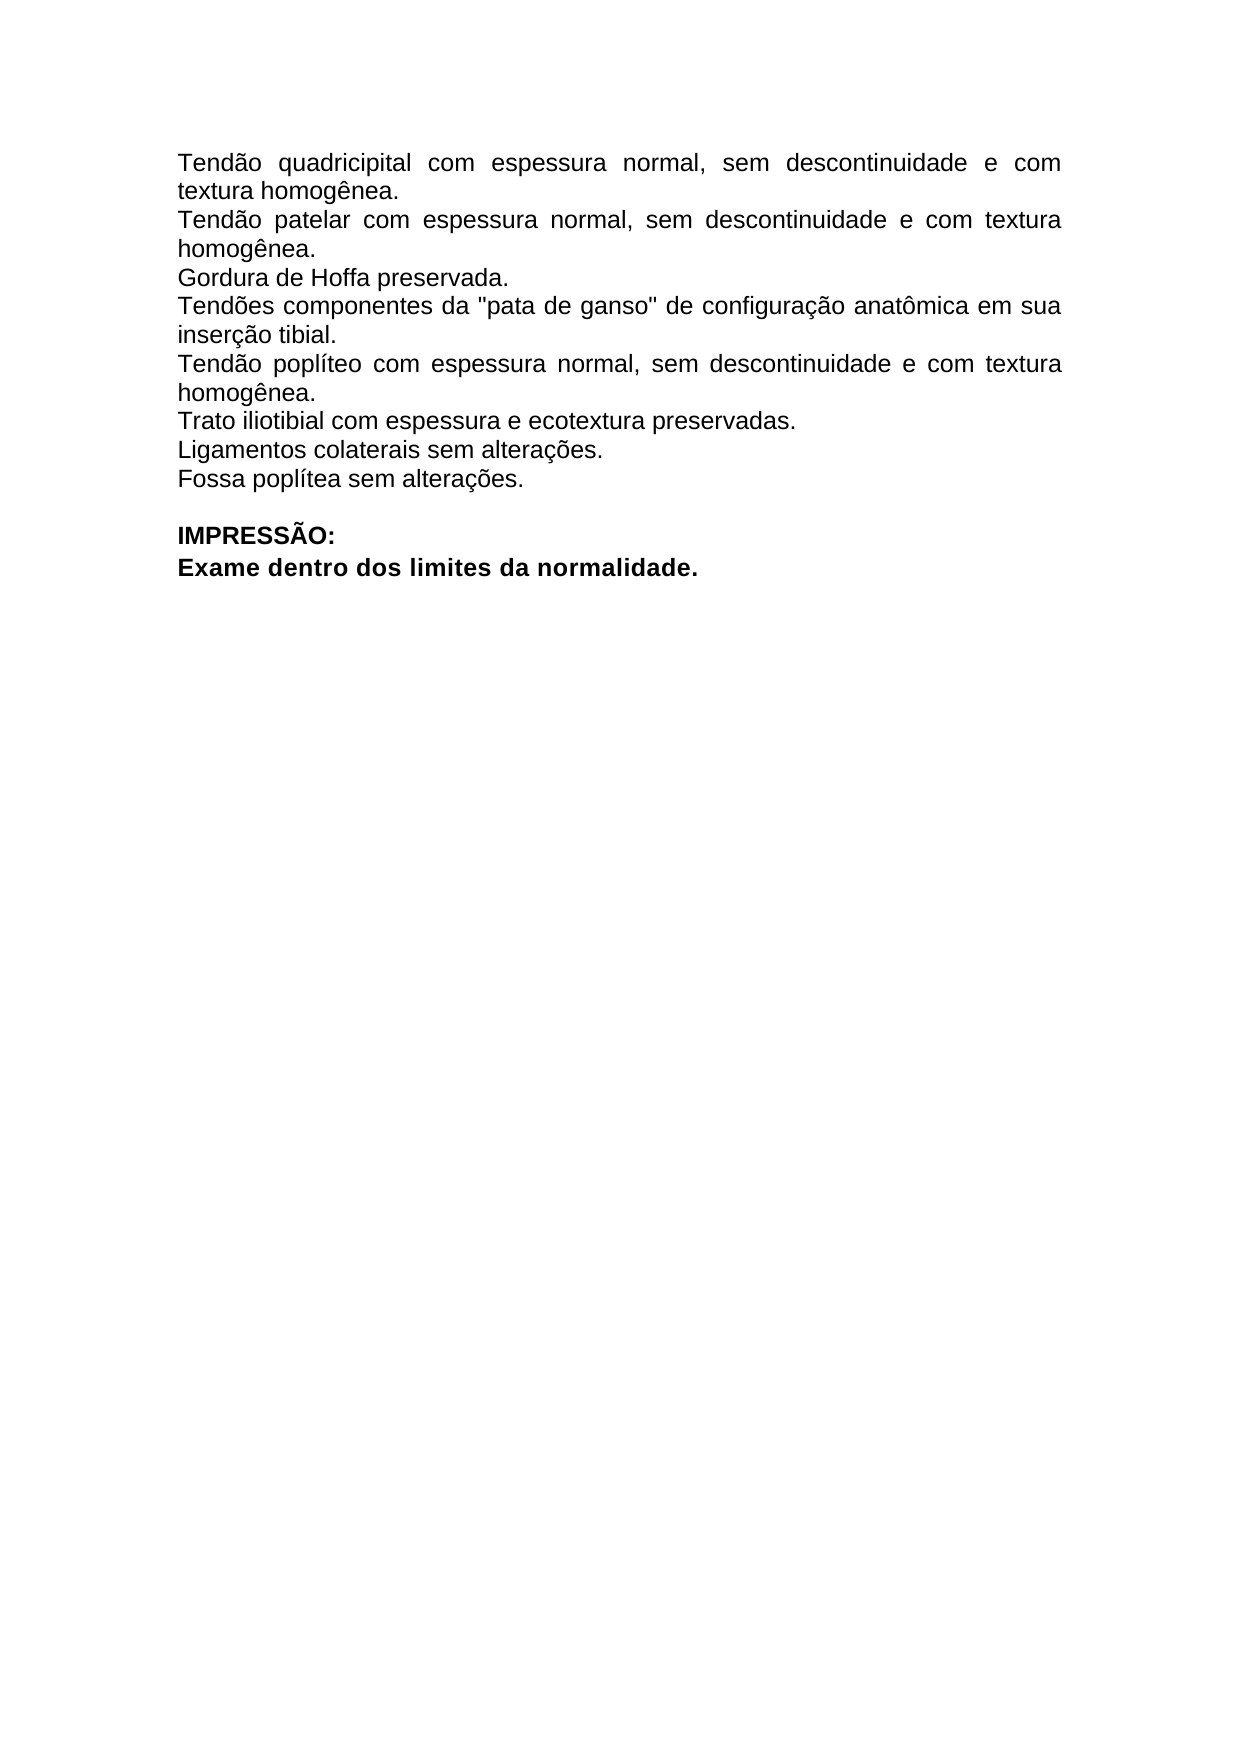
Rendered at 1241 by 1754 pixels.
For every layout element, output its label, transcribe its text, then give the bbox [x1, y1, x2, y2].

text Ligamentos colaterais sem alterações. [177, 435, 1063, 464]
text Trato iliotibial com espessura e ecotextura preservadas. [177, 406, 1063, 435]
text Exame dentro dos limites da normalidade. [177, 550, 1029, 581]
text Tendão quadricipital com espessura normal, sem descontinuidade e com textura homogênea. [177, 148, 1063, 205]
text Gordura de Hoffa preservada. [177, 263, 1063, 291]
text Fossa poplítea sem alterações. [177, 464, 1063, 493]
text Tendão patelar com espessura normal, sem descontinuidade e com textura homogênea. [177, 205, 1063, 263]
text Tendões componentes da "pata de ganso" de configuração anatômica em sua inserção tibial. [177, 291, 1063, 349]
text Tendão poplíteo com espessura normal, sem descontinuidade e com textura homogênea. [177, 349, 1063, 406]
text IMPRESSÃO: [177, 521, 1063, 550]
